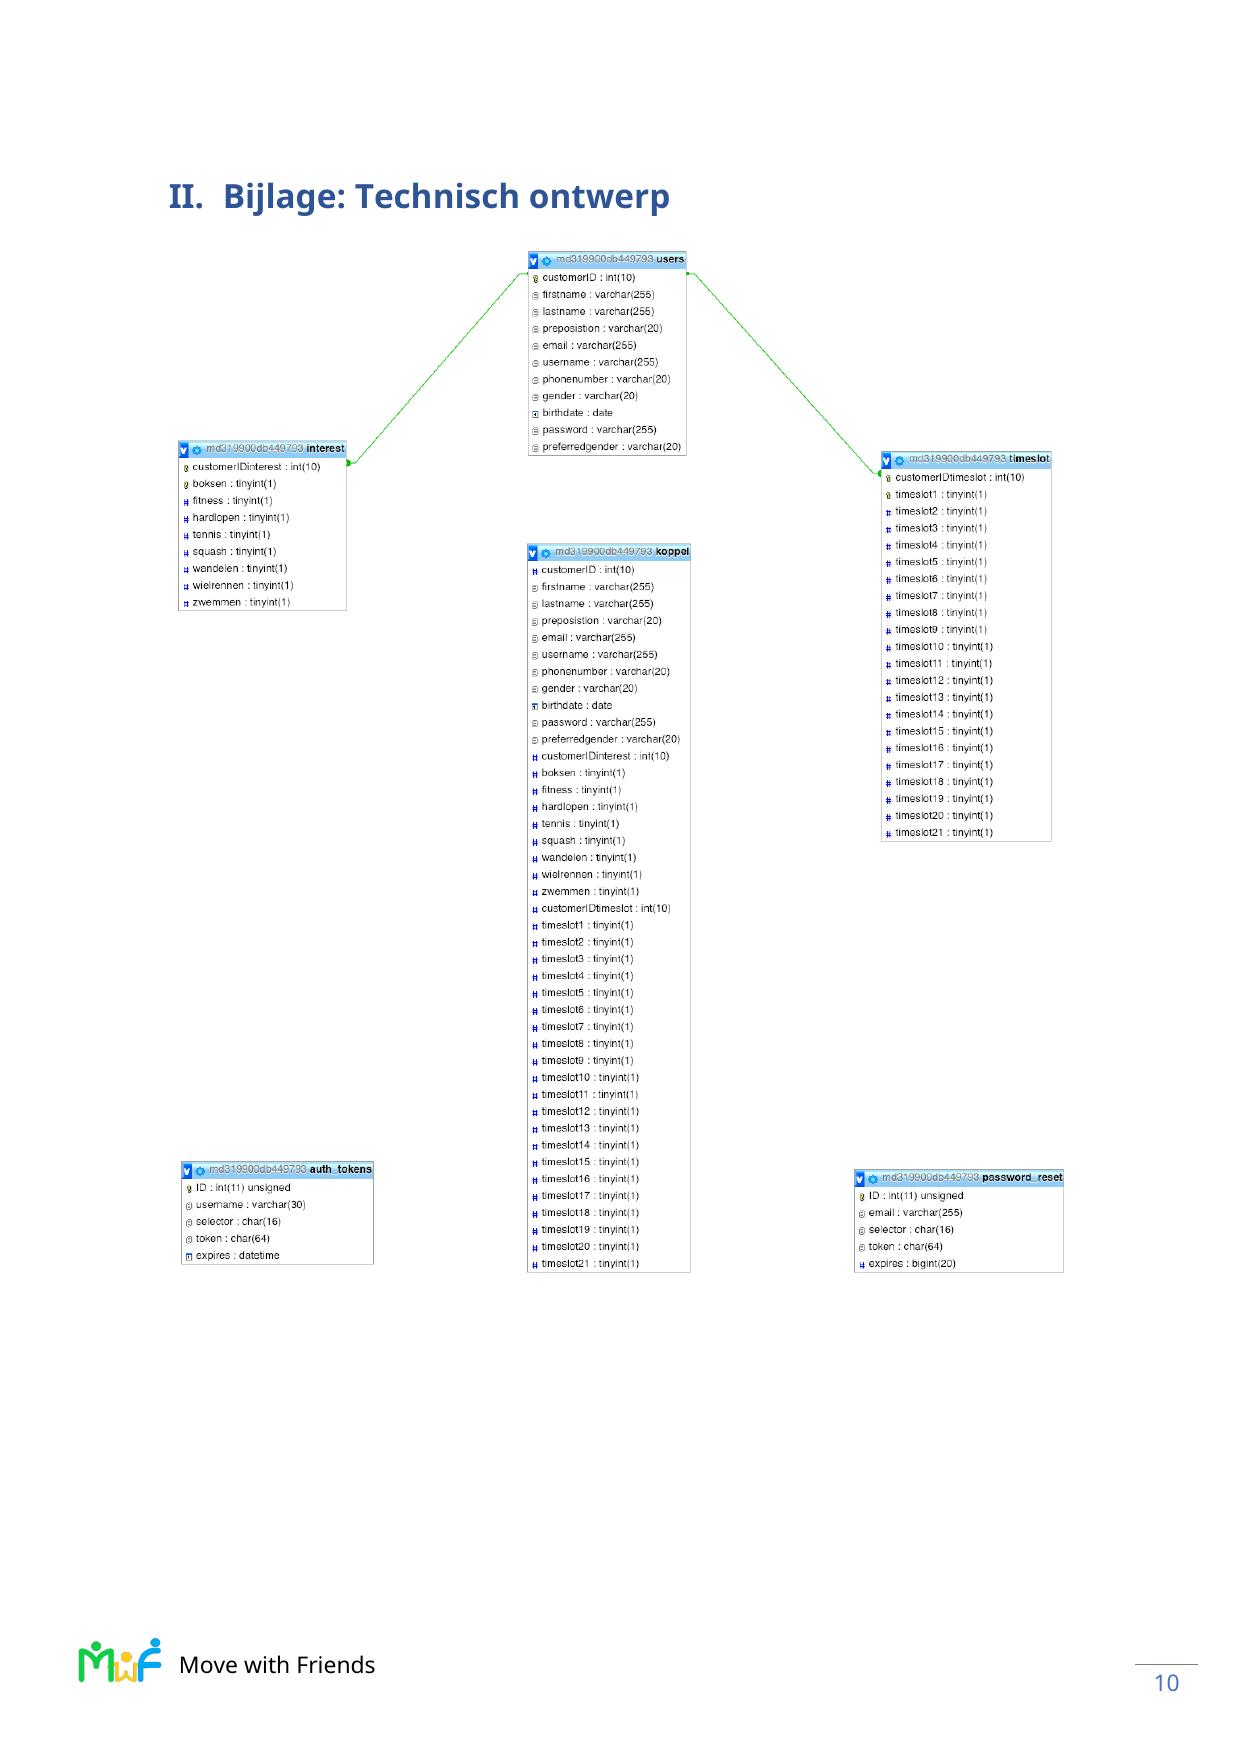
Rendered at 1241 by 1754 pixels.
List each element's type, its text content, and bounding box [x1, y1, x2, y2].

text Bijlage: Technisch ontwerp [204, 173, 1093, 218]
picture [73, 1637, 167, 1684]
picture [147, 221, 1093, 1289]
